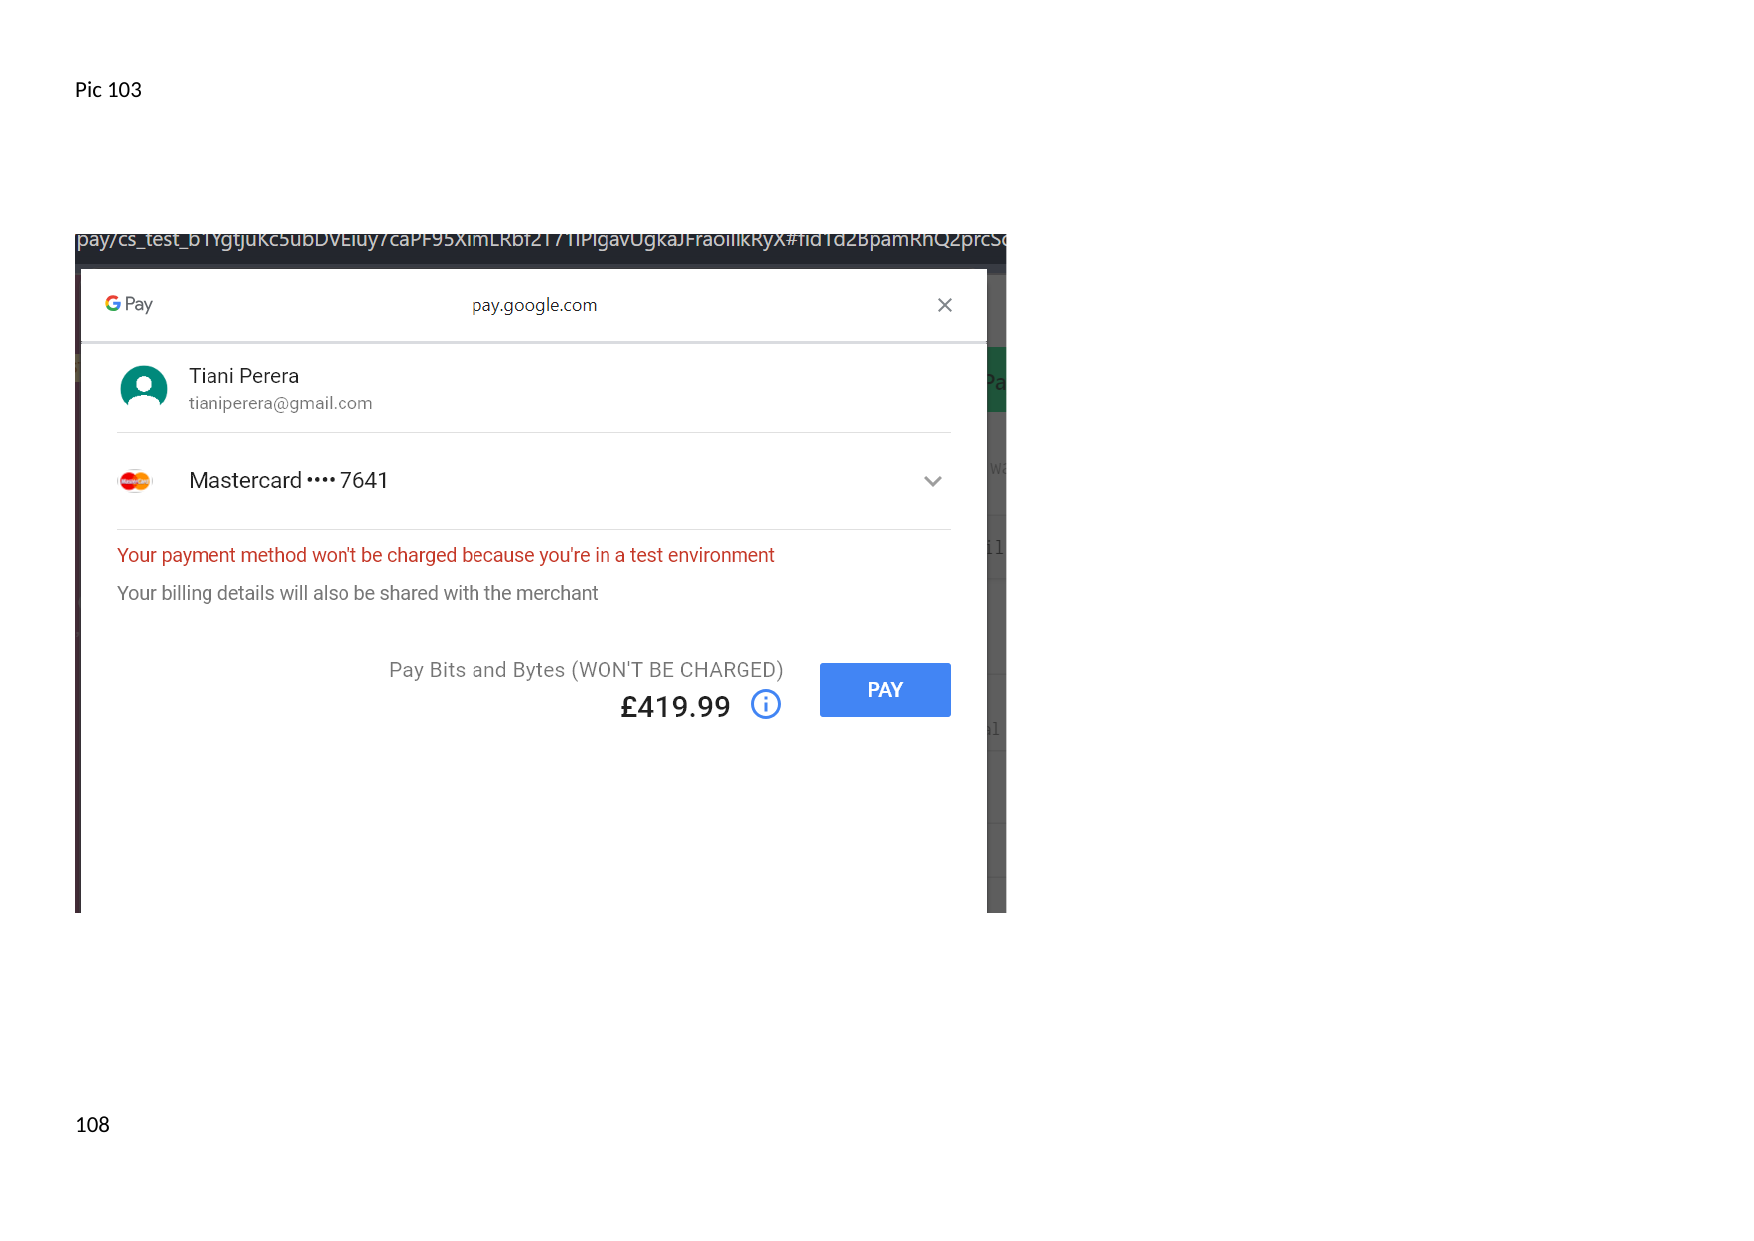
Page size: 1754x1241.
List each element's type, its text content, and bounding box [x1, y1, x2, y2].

picture [75, 234, 1007, 913]
text Pic 103 [75, 75, 1679, 103]
